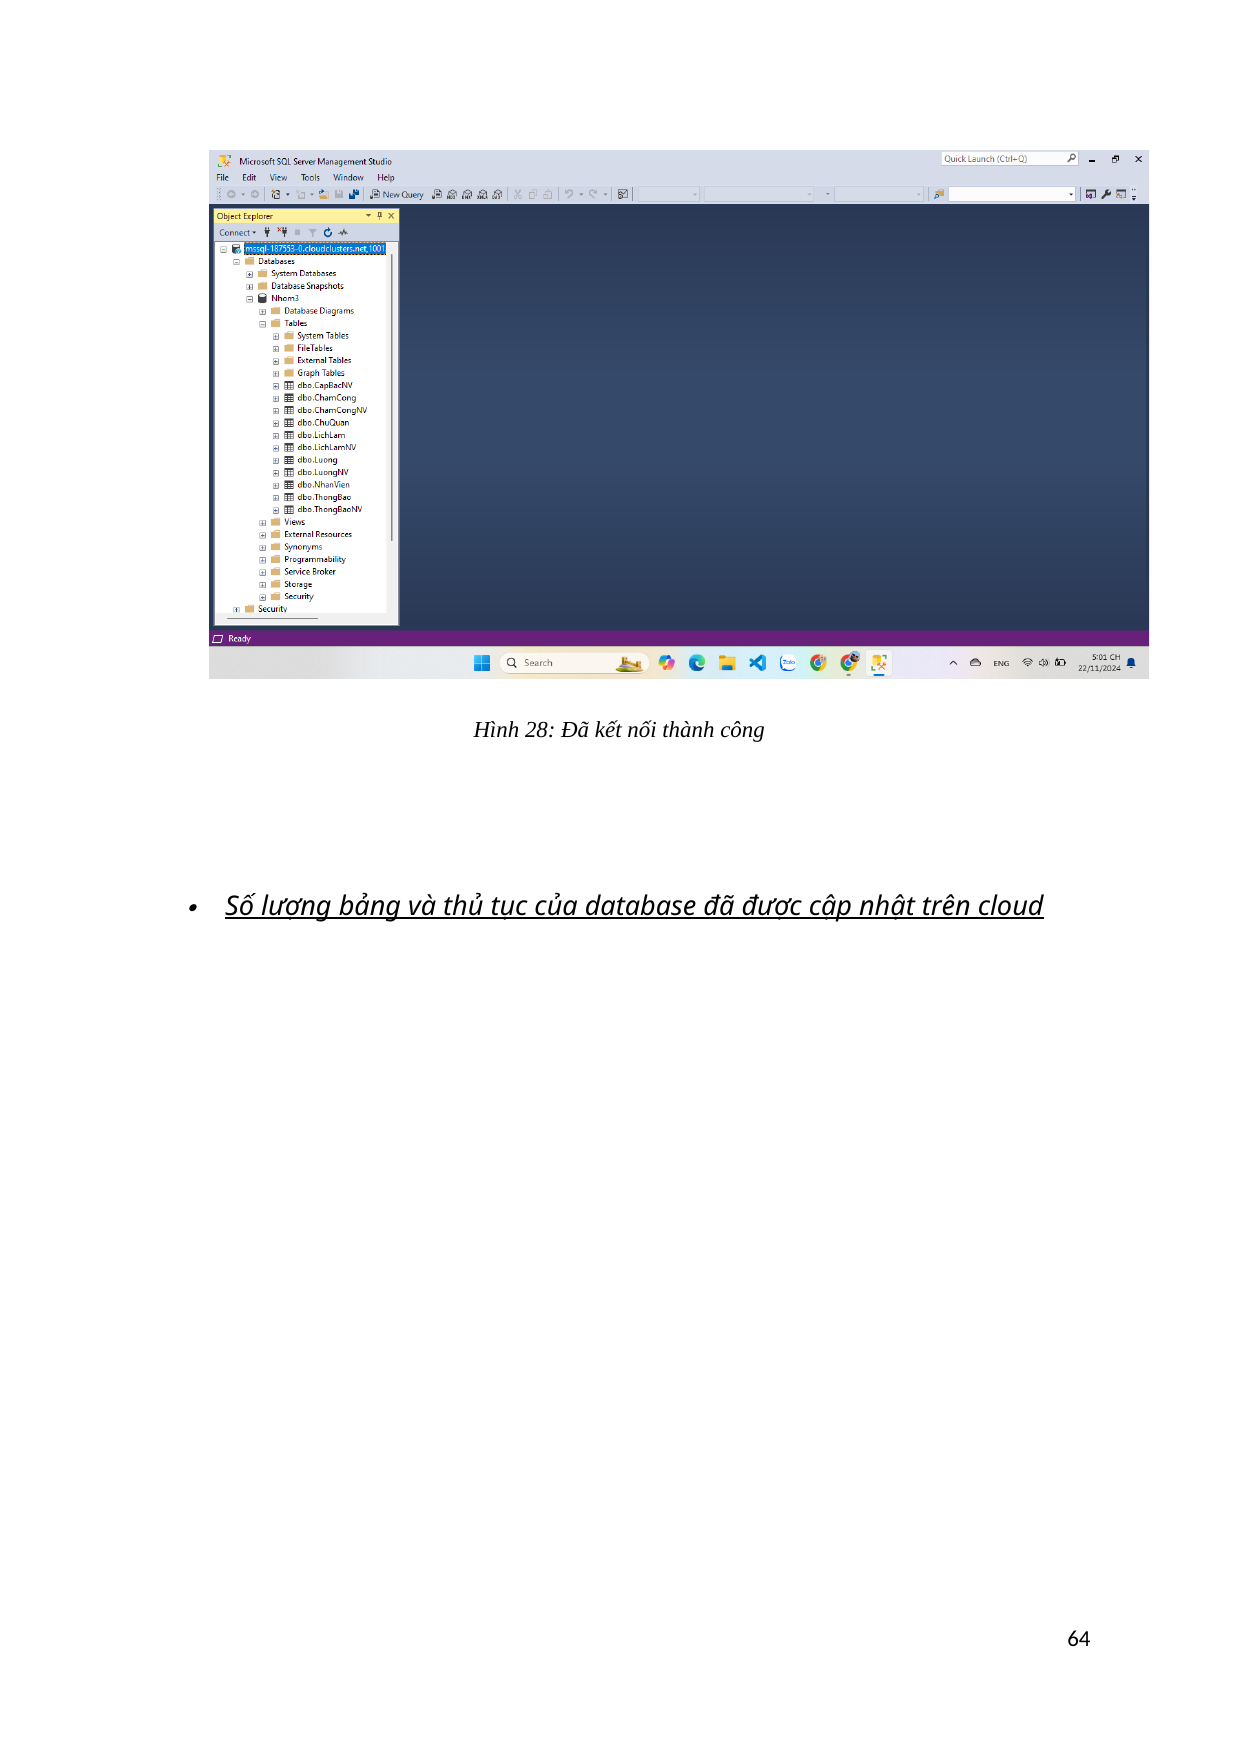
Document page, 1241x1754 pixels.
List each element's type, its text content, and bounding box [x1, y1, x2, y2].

list Số lượng bảng và thủ tục của database đã được cập nhật trên cloud [187, 886, 1090, 923]
text Hình 28: Đã kết nối thành công [150, 716, 1090, 742]
picture [209, 150, 1150, 679]
